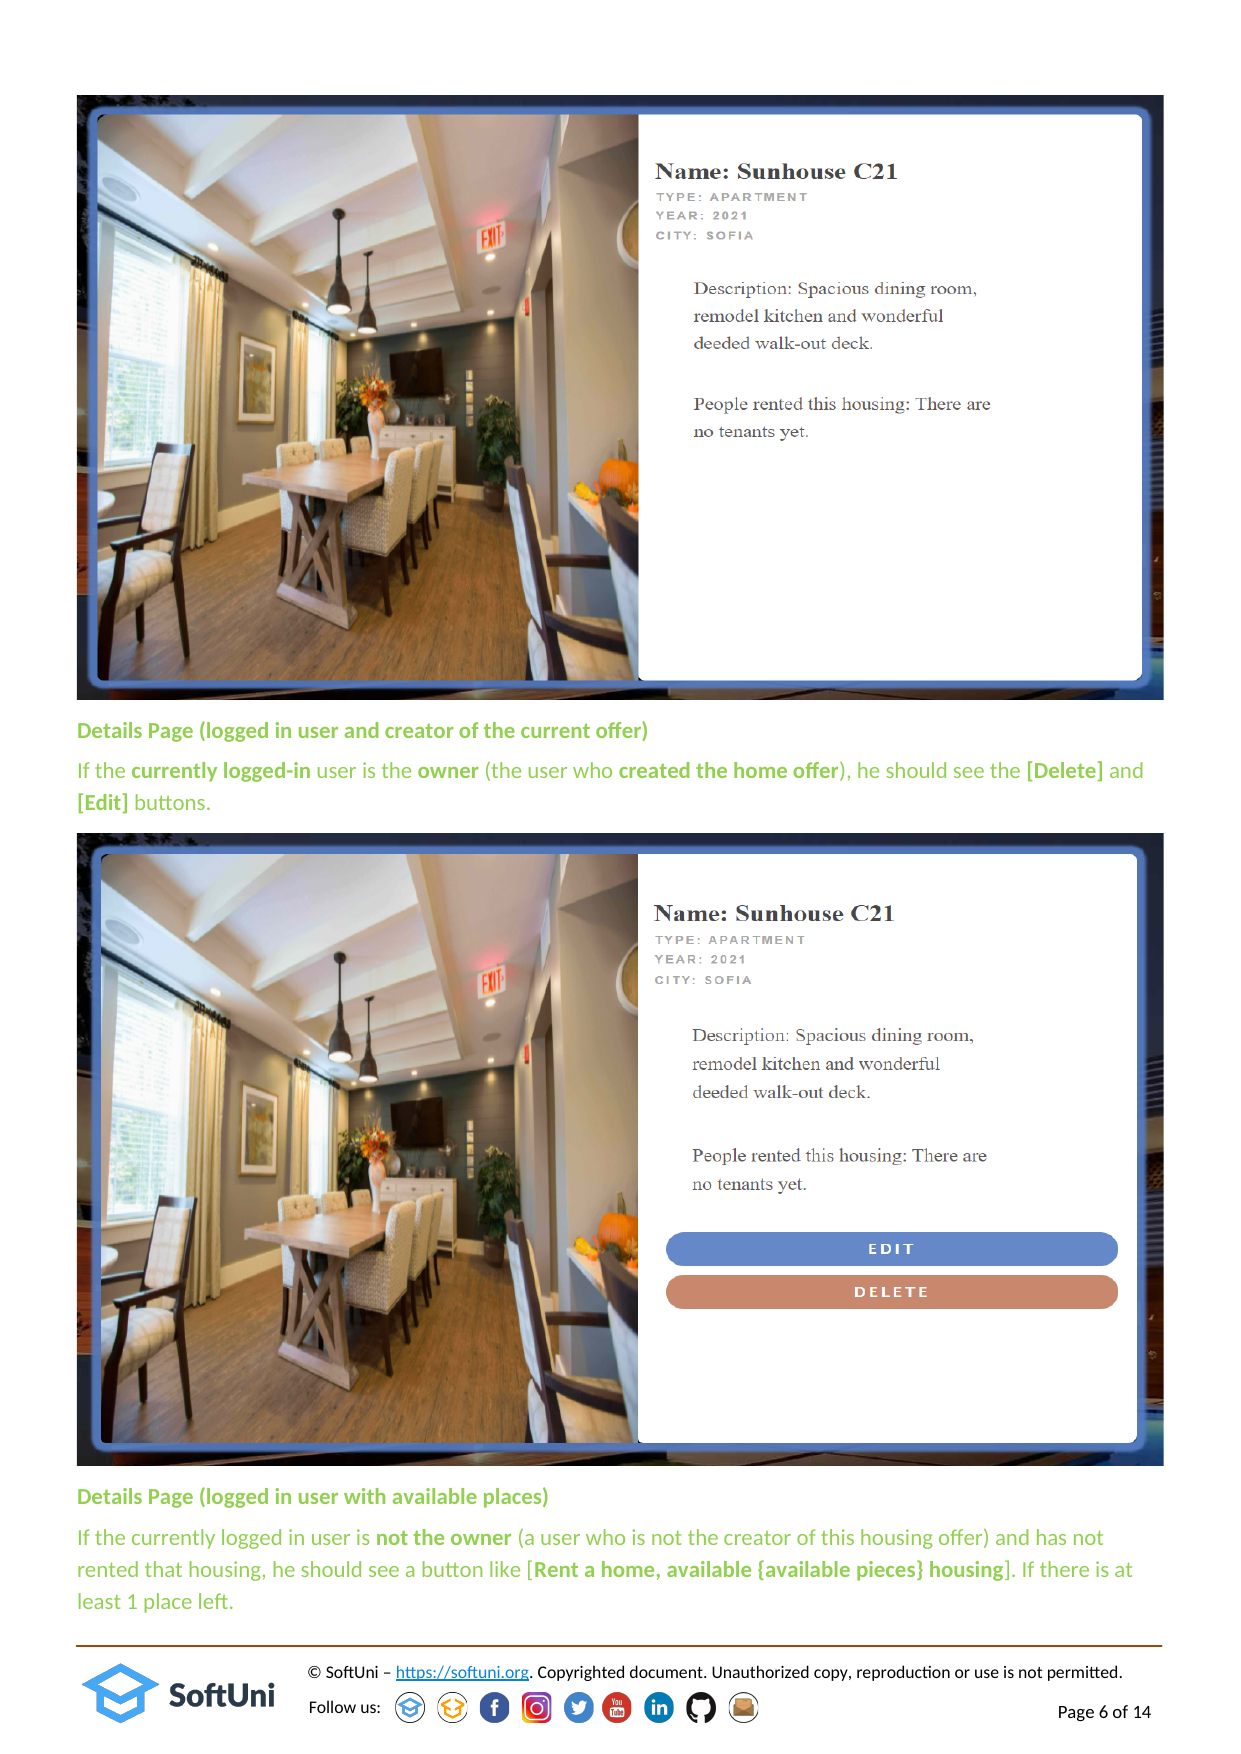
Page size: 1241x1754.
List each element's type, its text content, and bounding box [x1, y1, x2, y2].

picture [644, 1714, 653, 1723]
picture [437, 1692, 468, 1723]
picture [522, 1692, 552, 1723]
picture [76, 833, 1164, 1466]
picture [602, 1692, 632, 1723]
picture [658, 1705, 667, 1714]
picture [665, 1714, 674, 1723]
subtitle Details Page (logged in user and creator of the current offer) [77, 716, 1163, 744]
text If the currently logged in user is not the owner (a user who is not the creator of this housing offer) and has not rented that housing, he should see a button like [Rent a home, available {available pieces} housing]. If there is at least 1 place left. [77, 1523, 1163, 1615]
picture [564, 1692, 594, 1723]
picture [76, 95, 1164, 700]
picture [728, 1692, 759, 1723]
picture [686, 1692, 716, 1723]
picture [644, 1692, 653, 1701]
picture [665, 1692, 674, 1701]
text If the currently logged-in user is the owner (the user who created the home offer), he should see the [Delete] and [Edit] buttons. [77, 756, 1163, 817]
picture [75, 1658, 281, 1729]
picture [395, 1692, 425, 1723]
picture [479, 1692, 510, 1723]
subtitle Details Page (logged in user with available places) [77, 1482, 1163, 1510]
